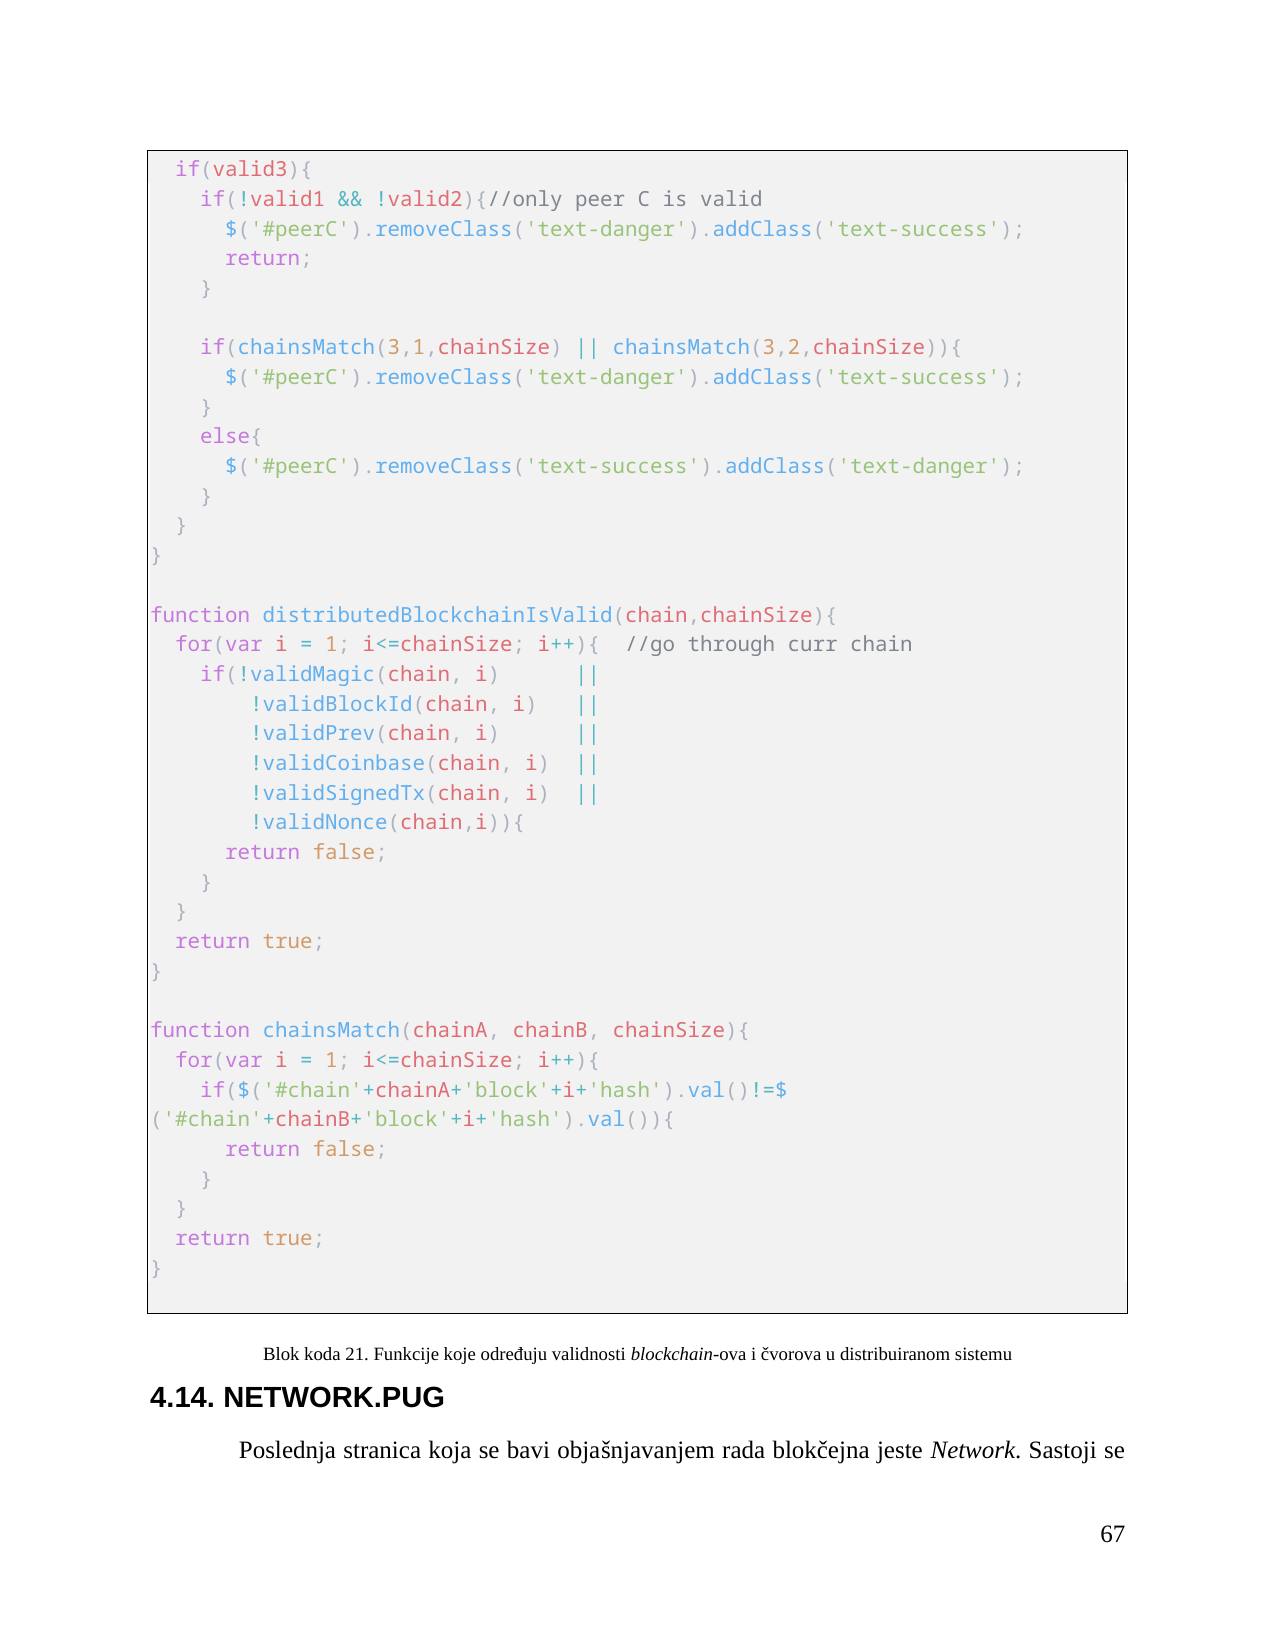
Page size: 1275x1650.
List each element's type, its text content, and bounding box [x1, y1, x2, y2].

text } [150, 539, 1125, 569]
text } [150, 866, 1125, 895]
text return true; [150, 1222, 1125, 1252]
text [150, 1427, 1125, 1464]
text else{ [150, 420, 1125, 450]
text } [150, 1252, 1125, 1278]
subtitle Network.pug [150, 1377, 1125, 1414]
text function chainsMatch(chainA, chainB, chainSize){ [150, 1014, 1125, 1044]
text $('#peerC').removeClass('text-danger').addClass('text-success'); [150, 361, 1125, 391]
text Blok koda . Funkcije koje određuju validnosti blockchain-ova i čvorova u distribuiranom sistemu [150, 1327, 1125, 1364]
text for(var i = 1; i<=chainSize; i++){ [150, 1044, 1125, 1073]
text if(!validMagic(chain, i) || [150, 658, 1125, 687]
text } [150, 1162, 1125, 1192]
text function distributedBlockchainIsValid(chain,chainSize){ [150, 598, 1125, 628]
text if($('#chain'+chainA+'block'+i+'hash').val()!=$('#chain'+chainB+'block'+i+'hash').val()){ [150, 1073, 1125, 1133]
text !validBlockId(chain, i) || [150, 687, 1125, 717]
text return true; [150, 925, 1125, 955]
text $('#peerC').removeClass('text-success').addClass('text-danger'); [150, 450, 1125, 480]
text } [150, 955, 1125, 984]
text if(valid3){ [148, 151, 1127, 183]
text } [150, 1192, 1125, 1222]
text for(var i = 1; i<=chainSize; i++){ //go through curr chain [150, 628, 1125, 658]
text } [150, 509, 1125, 539]
text return false; [150, 836, 1125, 866]
text } [150, 272, 1125, 302]
text if(!valid1 && !valid2){//only peer C is valid [150, 183, 1125, 212]
text return; [150, 242, 1125, 272]
text } [150, 391, 1125, 420]
text return false; [150, 1133, 1125, 1162]
text } [150, 480, 1125, 509]
text !validCoinbase(chain, i) || [150, 747, 1125, 777]
text !validNonce(chain,i)){ [150, 806, 1125, 836]
text !validSignedTx(chain, i) || [150, 777, 1125, 806]
text !validPrev(chain, i) || [150, 717, 1125, 747]
text } [150, 895, 1125, 925]
text if(chainsMatch(3,1,chainSize) || chainsMatch(3,2,chainSize)){ [150, 331, 1125, 361]
text $('#peerC').removeClass('text-danger').addClass('text-success'); [150, 212, 1125, 242]
